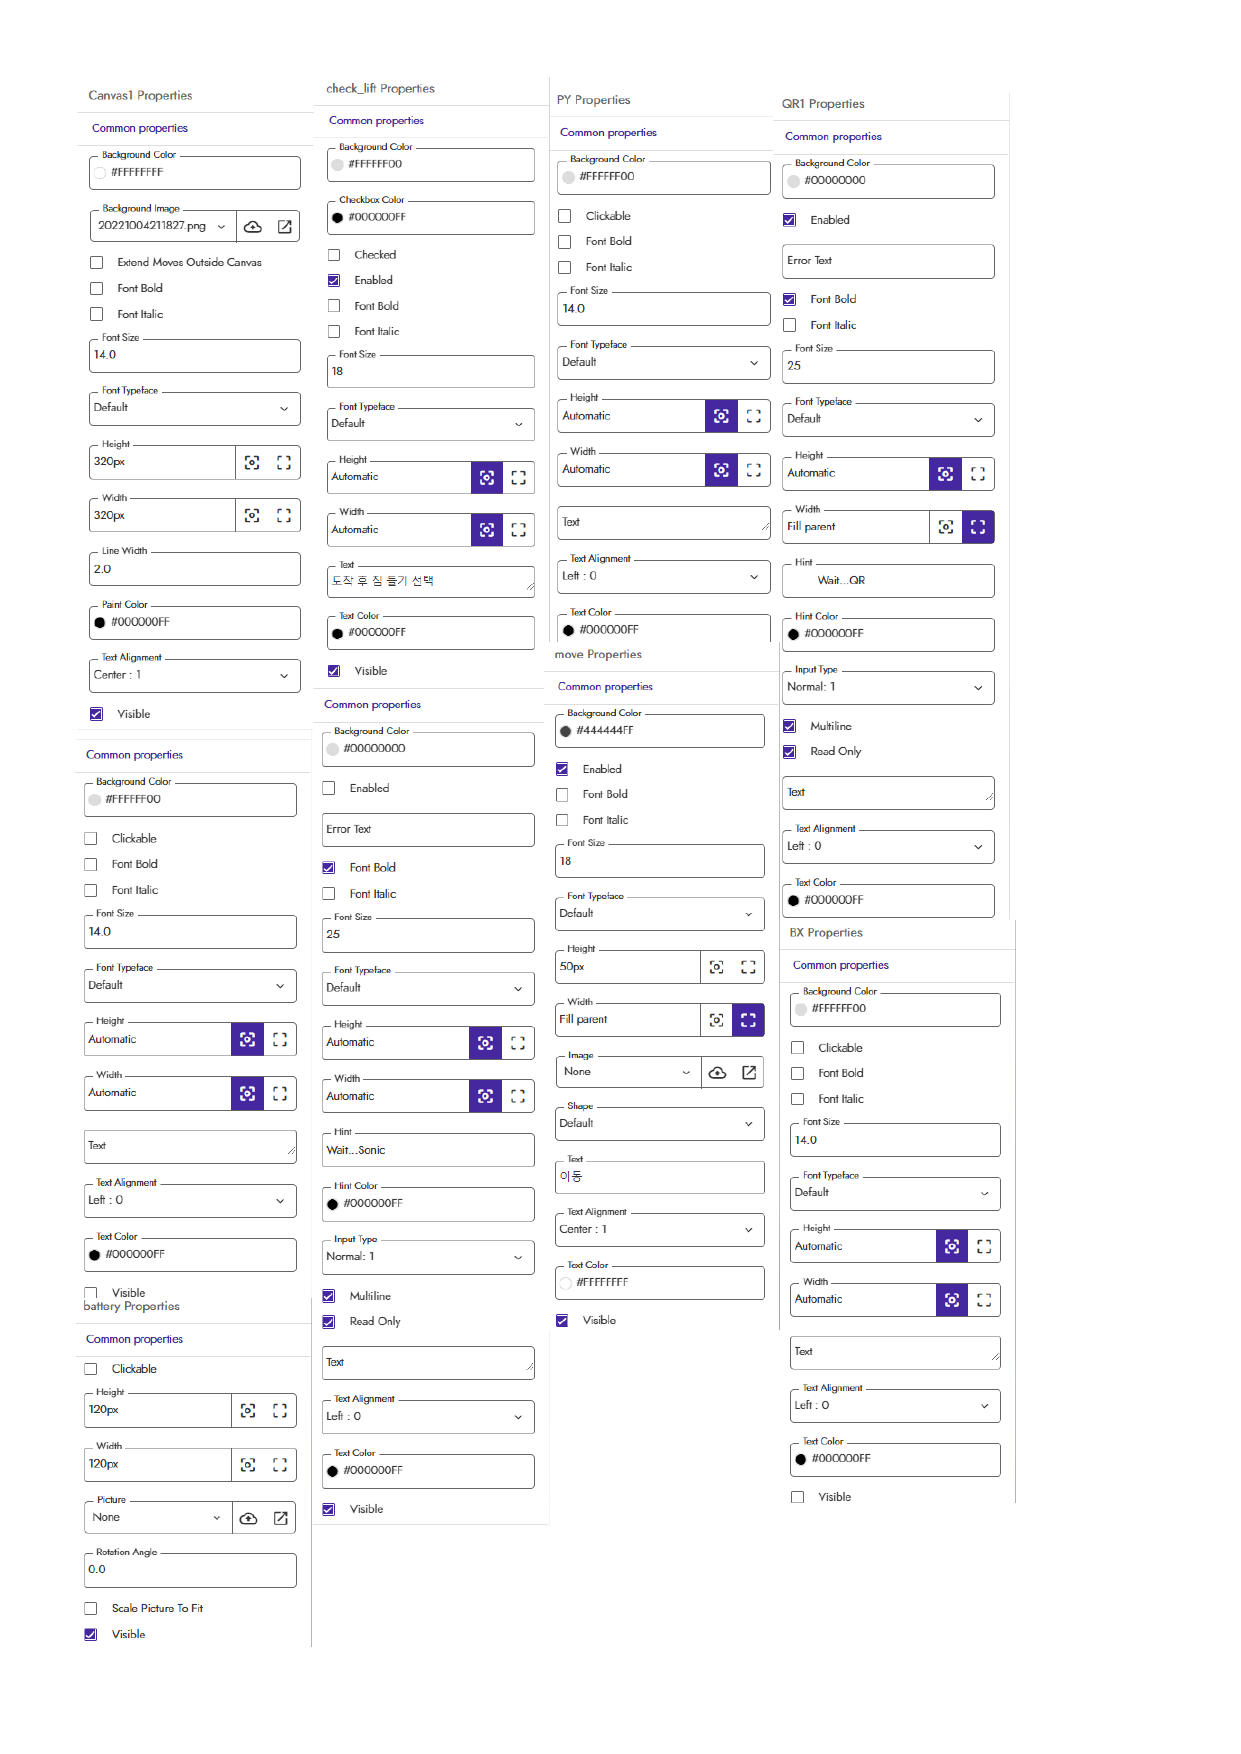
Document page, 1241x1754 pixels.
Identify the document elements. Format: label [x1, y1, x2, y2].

picture [75, 77, 1016, 1647]
